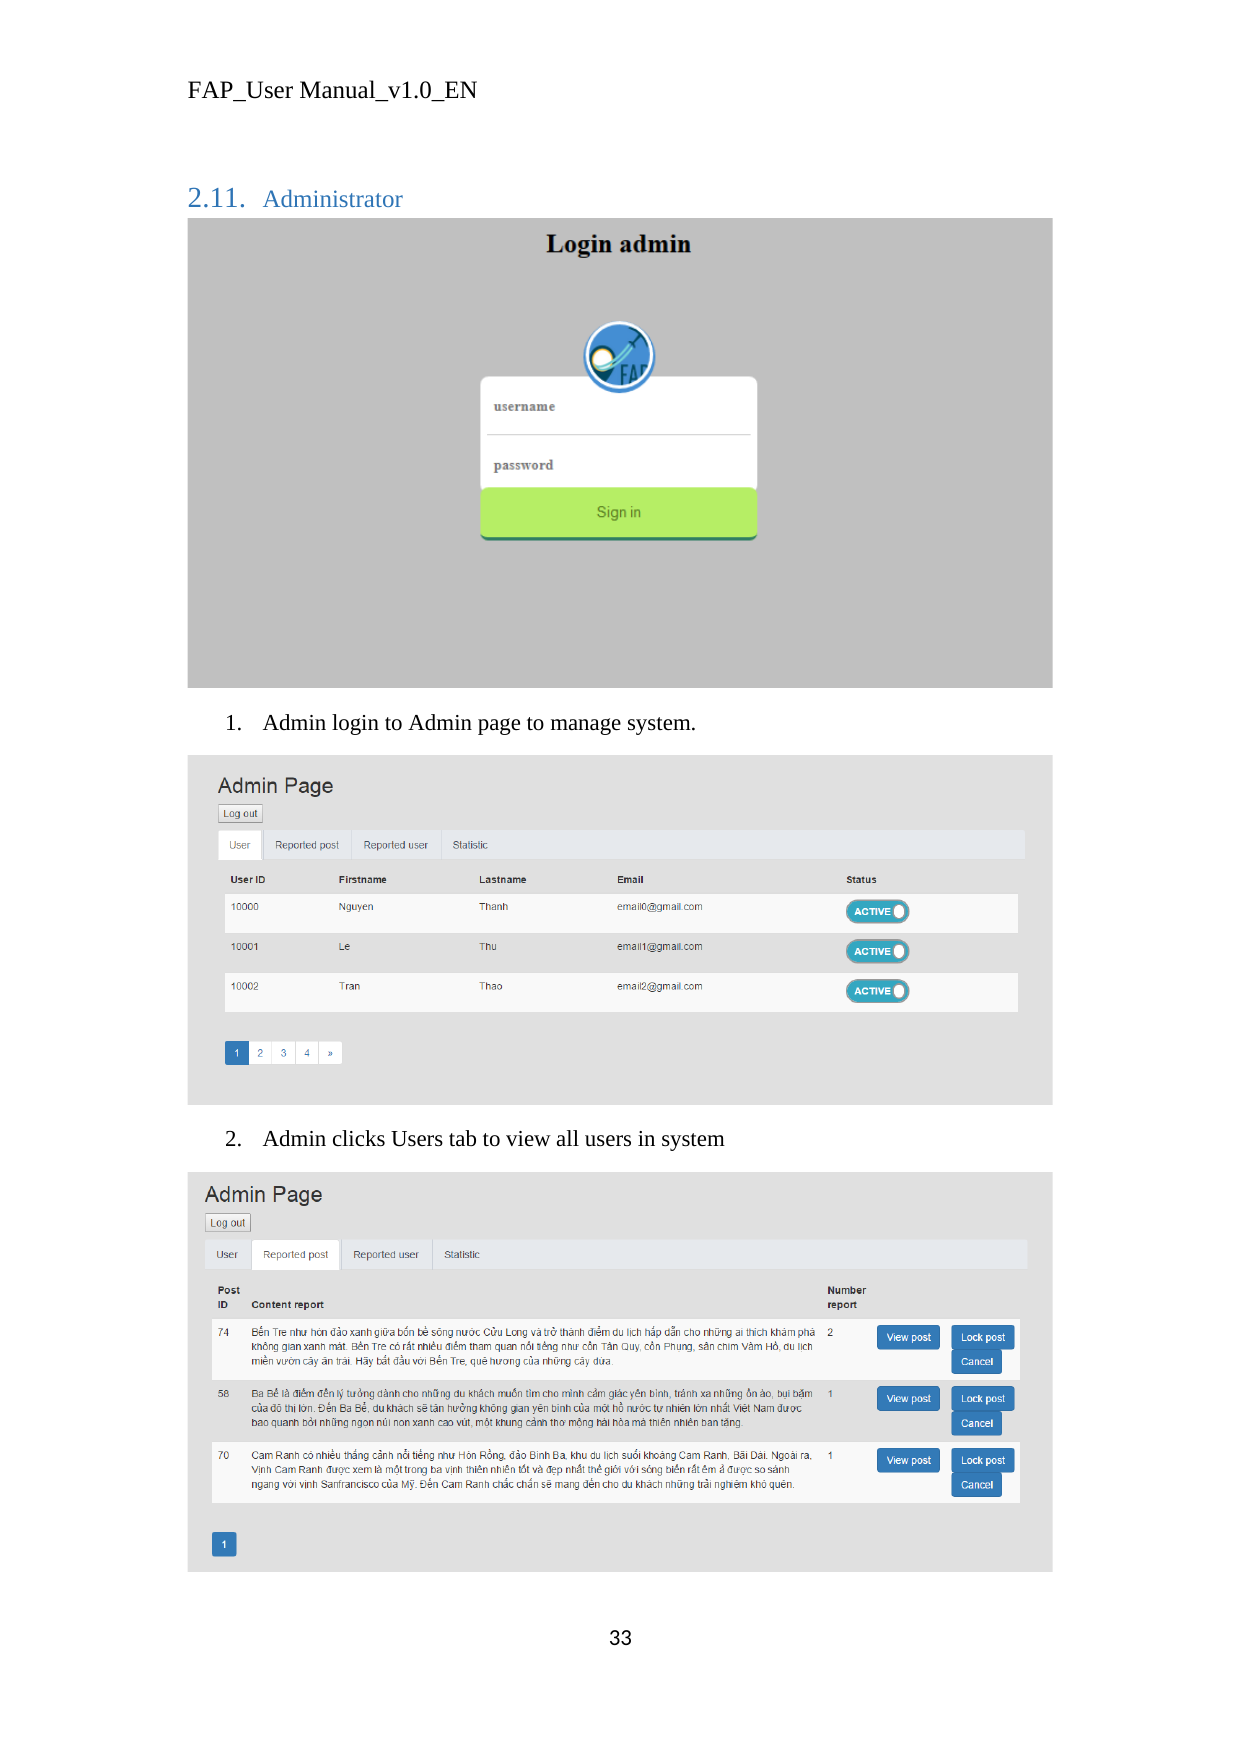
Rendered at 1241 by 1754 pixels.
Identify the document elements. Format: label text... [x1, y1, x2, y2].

picture [187, 755, 1053, 1105]
list Admin clicks Users tab to view all users in system [225, 1125, 1053, 1151]
subtitle Administrator [187, 180, 1053, 213]
picture [187, 1172, 1053, 1572]
list Admin login to Admin page to manage system. [225, 708, 1053, 735]
picture [187, 218, 1053, 688]
